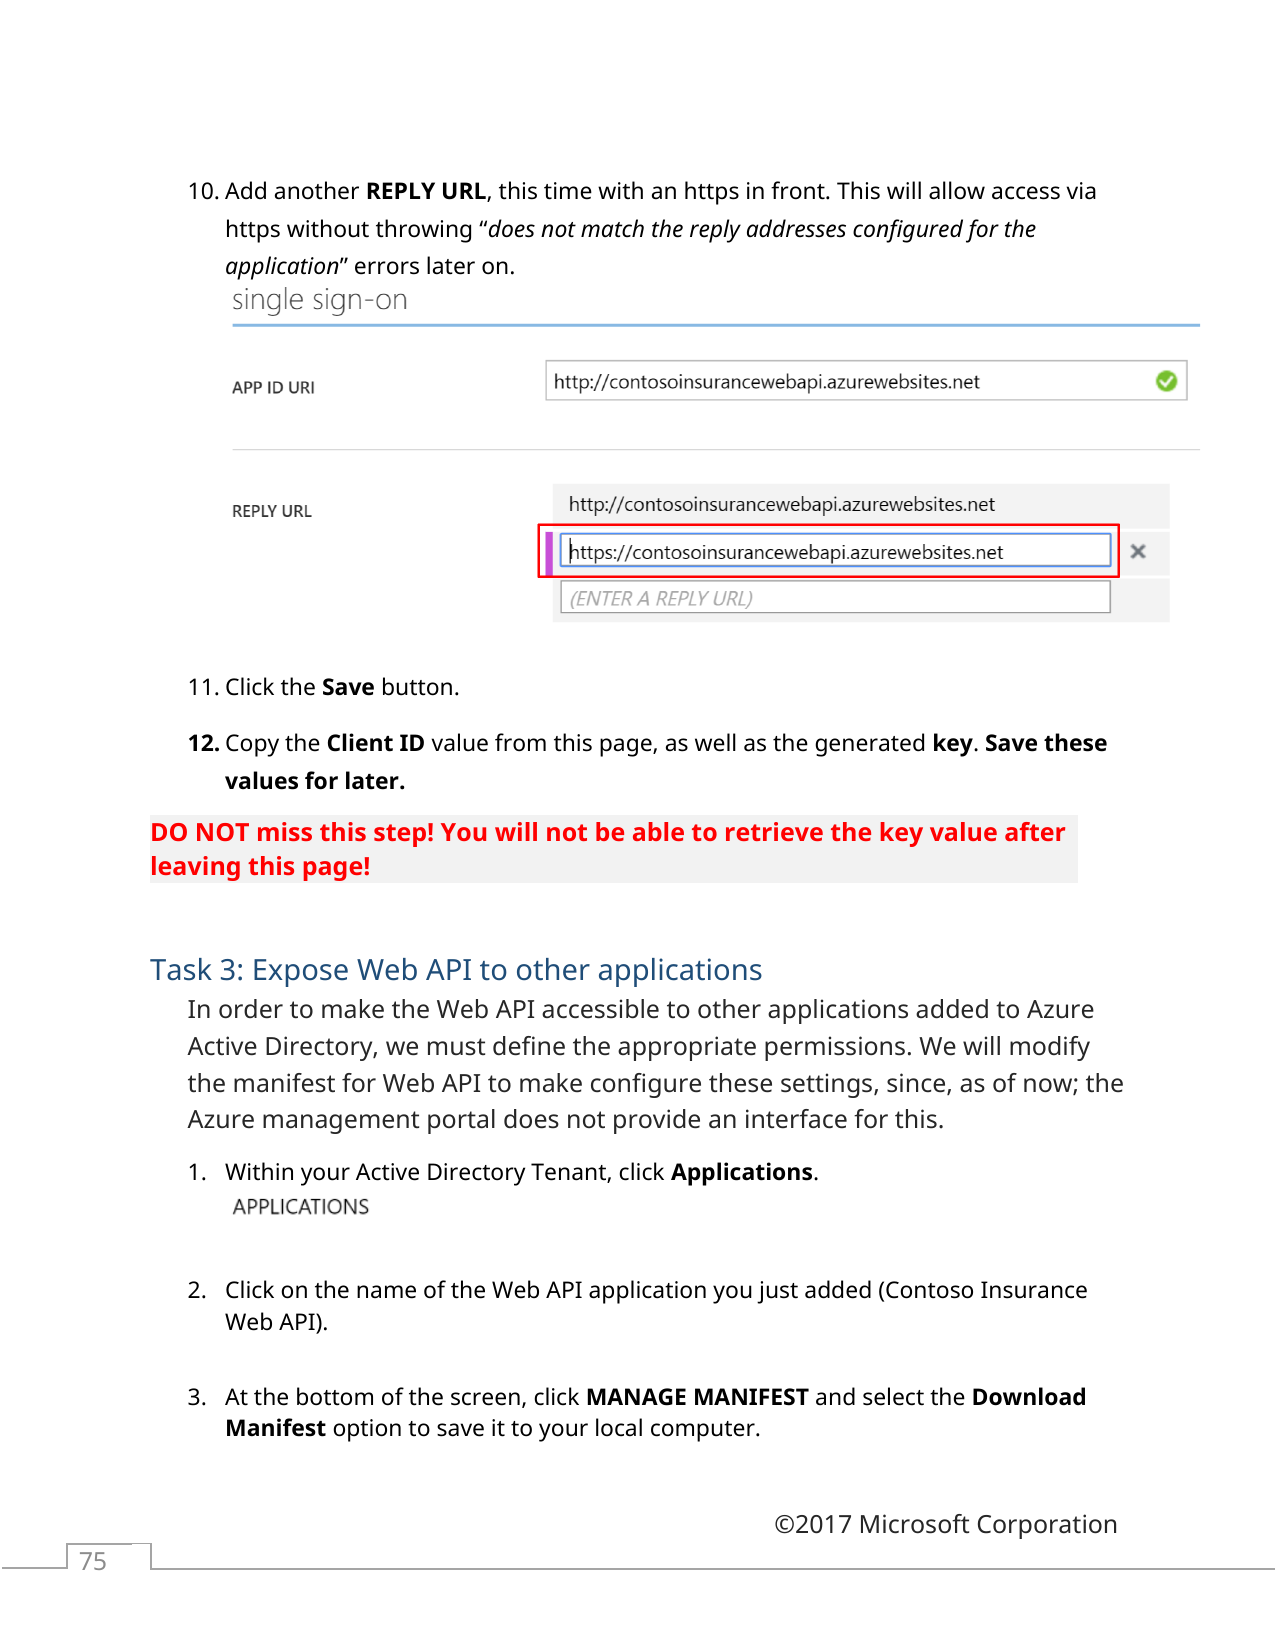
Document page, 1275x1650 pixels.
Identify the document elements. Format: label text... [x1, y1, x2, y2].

list Copy the Client ID value from this page, as well as the generated key. Save these values for later. [187, 721, 1125, 796]
subtitle Task 3: Expose Web API to other applications [150, 949, 1125, 989]
list Click on the name of the Web API application you just added (Contoso Insurance Web API). [187, 1274, 1125, 1368]
picture [225, 281, 1200, 647]
text In order to make the Web API accessible to other applications added to Azure Active Directory, we must define the appropriate permissions. We will modify the manifest for Web API to make configure these settings, since, as of now; the Azure management portal does not provide an interface for this. [187, 992, 1125, 1136]
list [187, 1381, 1125, 1443]
picture [225, 1186, 381, 1231]
list Click the Save button. [187, 665, 1125, 702]
text DO NOT miss this step! You will not be able to retrieve the key value after leaving this page! [150, 815, 1078, 883]
list Within your Active Directory Tenant, click Applications. [187, 1156, 1125, 1262]
